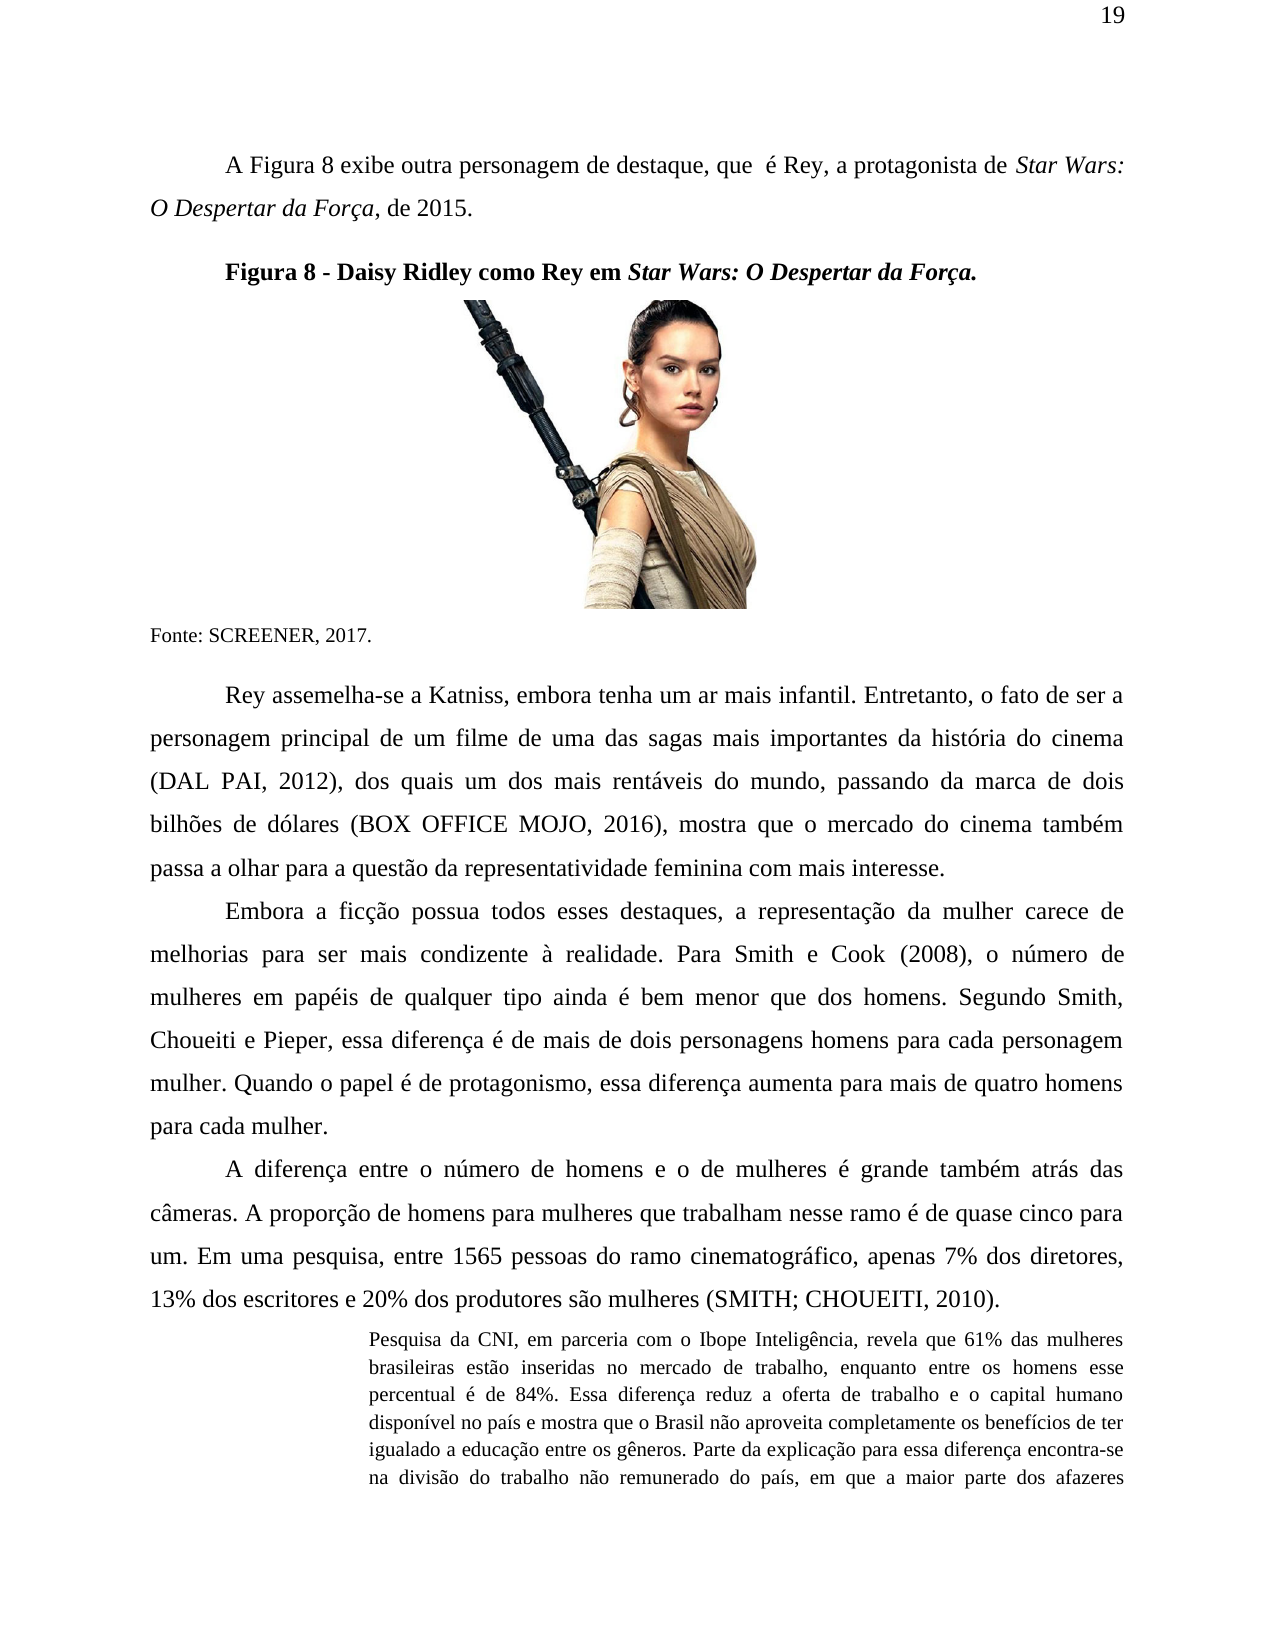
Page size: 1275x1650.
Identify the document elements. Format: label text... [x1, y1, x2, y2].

text Figura 8 - Daisy Ridley como Rey em Star Wars: O Despertar da Força. [150, 257, 1125, 286]
text Fonte: SCREENER, 2017. [150, 623, 1125, 647]
text Embora a ficção possua todos esses destaques, a representação da mulher carece de melhorias para ser mais condizente à realidade. Para Smith e Cook (2008), o número de mulheres em papéis de qualquer tipo ainda é bem menor que dos homens. Segundo Smith, Choueiti e Pieper, essa diferença é de mais de dois personagens homens para cada personagem mulher. Quando o papel é de protagonismo, essa diferença aumenta para mais de quatro homens para cada mulher. [150, 896, 1125, 1140]
text Rey assemelha-se a Katniss, embora tenha um ar mais infantil. Entretanto, o fato de ser a personagem principal de um filme de uma das sagas mais importantes da história do cinema (DAL PAI, 2012), dos quais um dos mais rentáveis do mundo, passando da marca de dois bilhões de dólares (BOX OFFICE MOJO, 2016), mostra que o mercado do cinema também passa a olhar para a questão da representatividade feminina com mais interesse. [150, 680, 1125, 881]
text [369, 1327, 1125, 1489]
text A Figura 8 exibe outra personagem de destaque, que é Rey, a protagonista de Star Wars: O Despertar da Força, de 2015. [150, 150, 1125, 222]
text A diferença entre o número de homens e o de mulheres é grande também atrás das câmeras. A proporção de homens para mulheres que trabalham nesse ramo é de quase cinco para um. Em uma pesquisa, entre 1565 pessoas do ramo cinematográfico, apenas 7% dos diretores, 13% dos escritores e 20% dos produtores são mulheres (SMITH; CHOUEITI, 2010). [150, 1154, 1125, 1313]
picture [401, 300, 949, 609]
